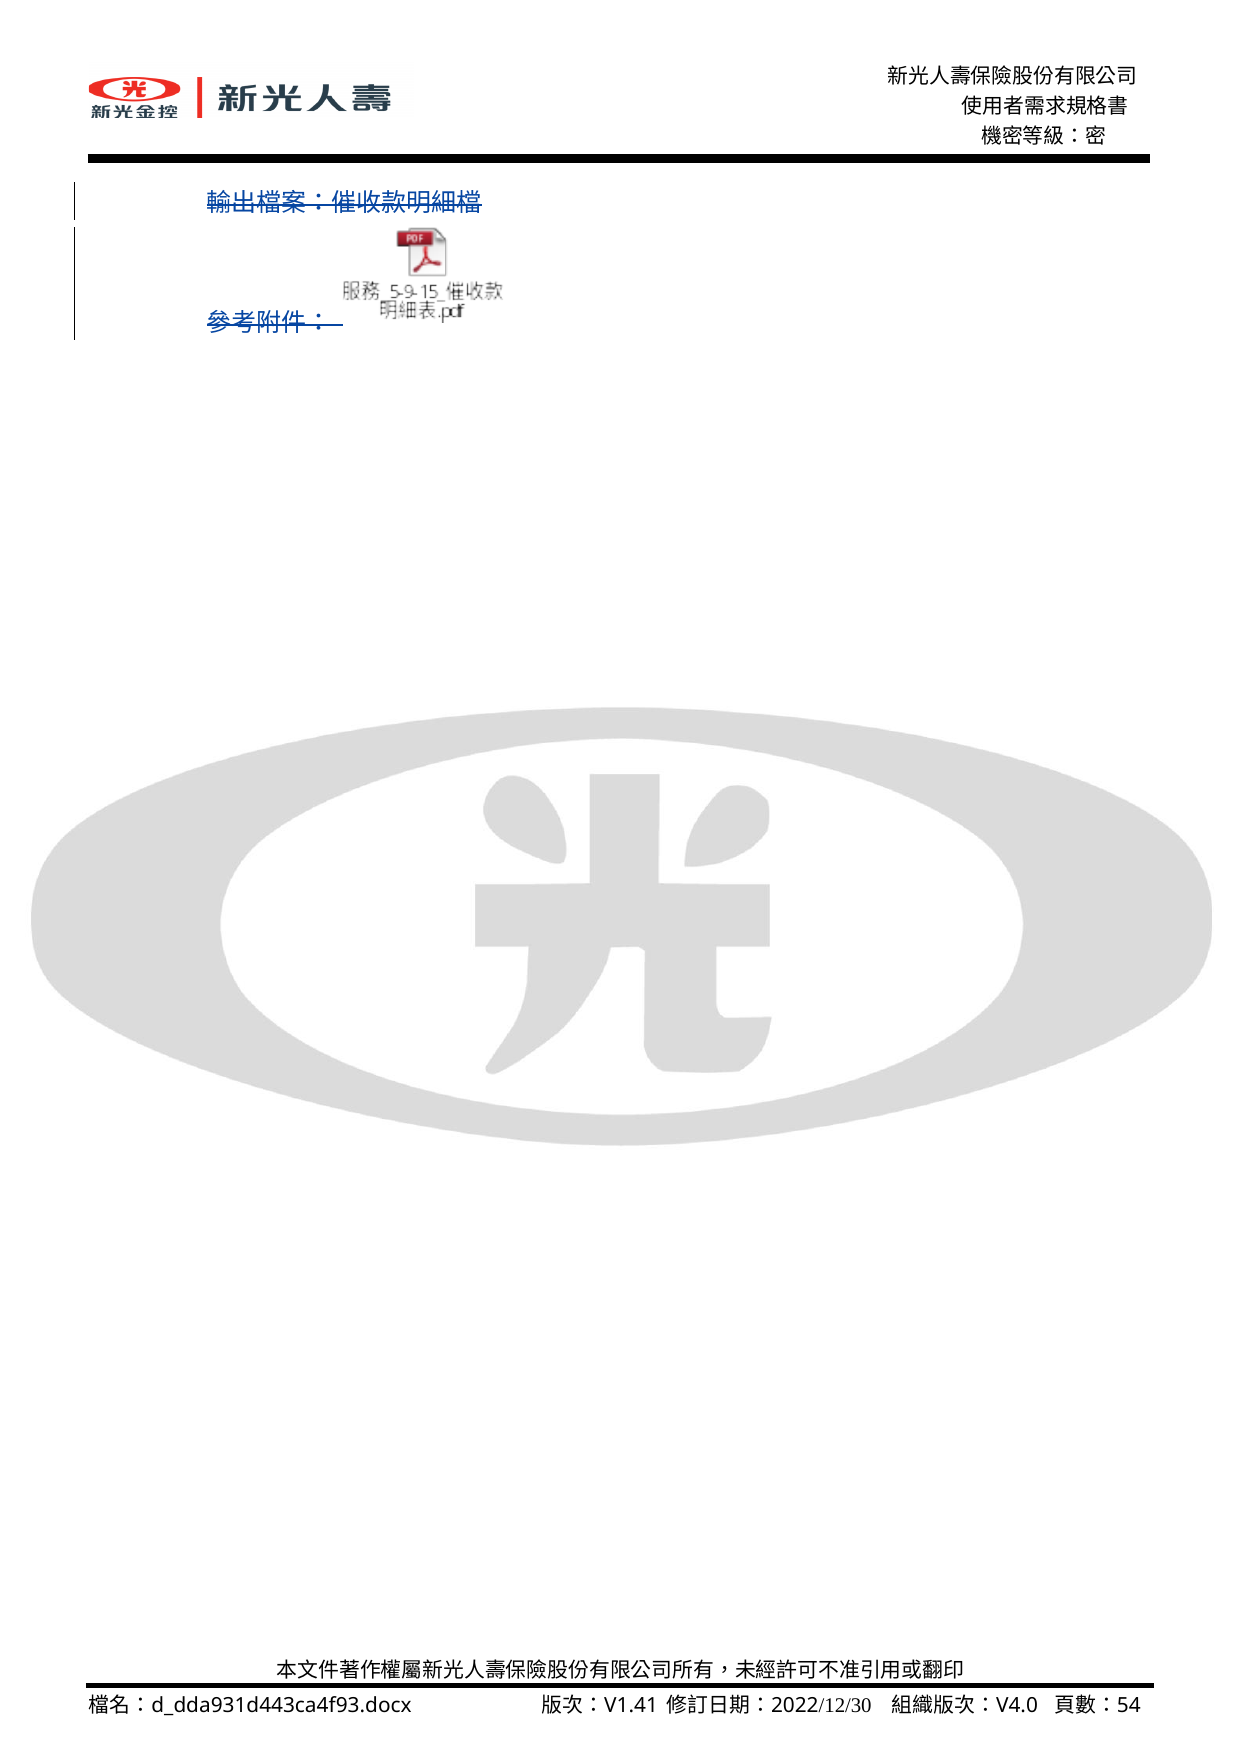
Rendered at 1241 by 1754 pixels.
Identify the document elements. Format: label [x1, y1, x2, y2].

picture [25, 699, 1215, 1152]
picture [88, 61, 414, 118]
